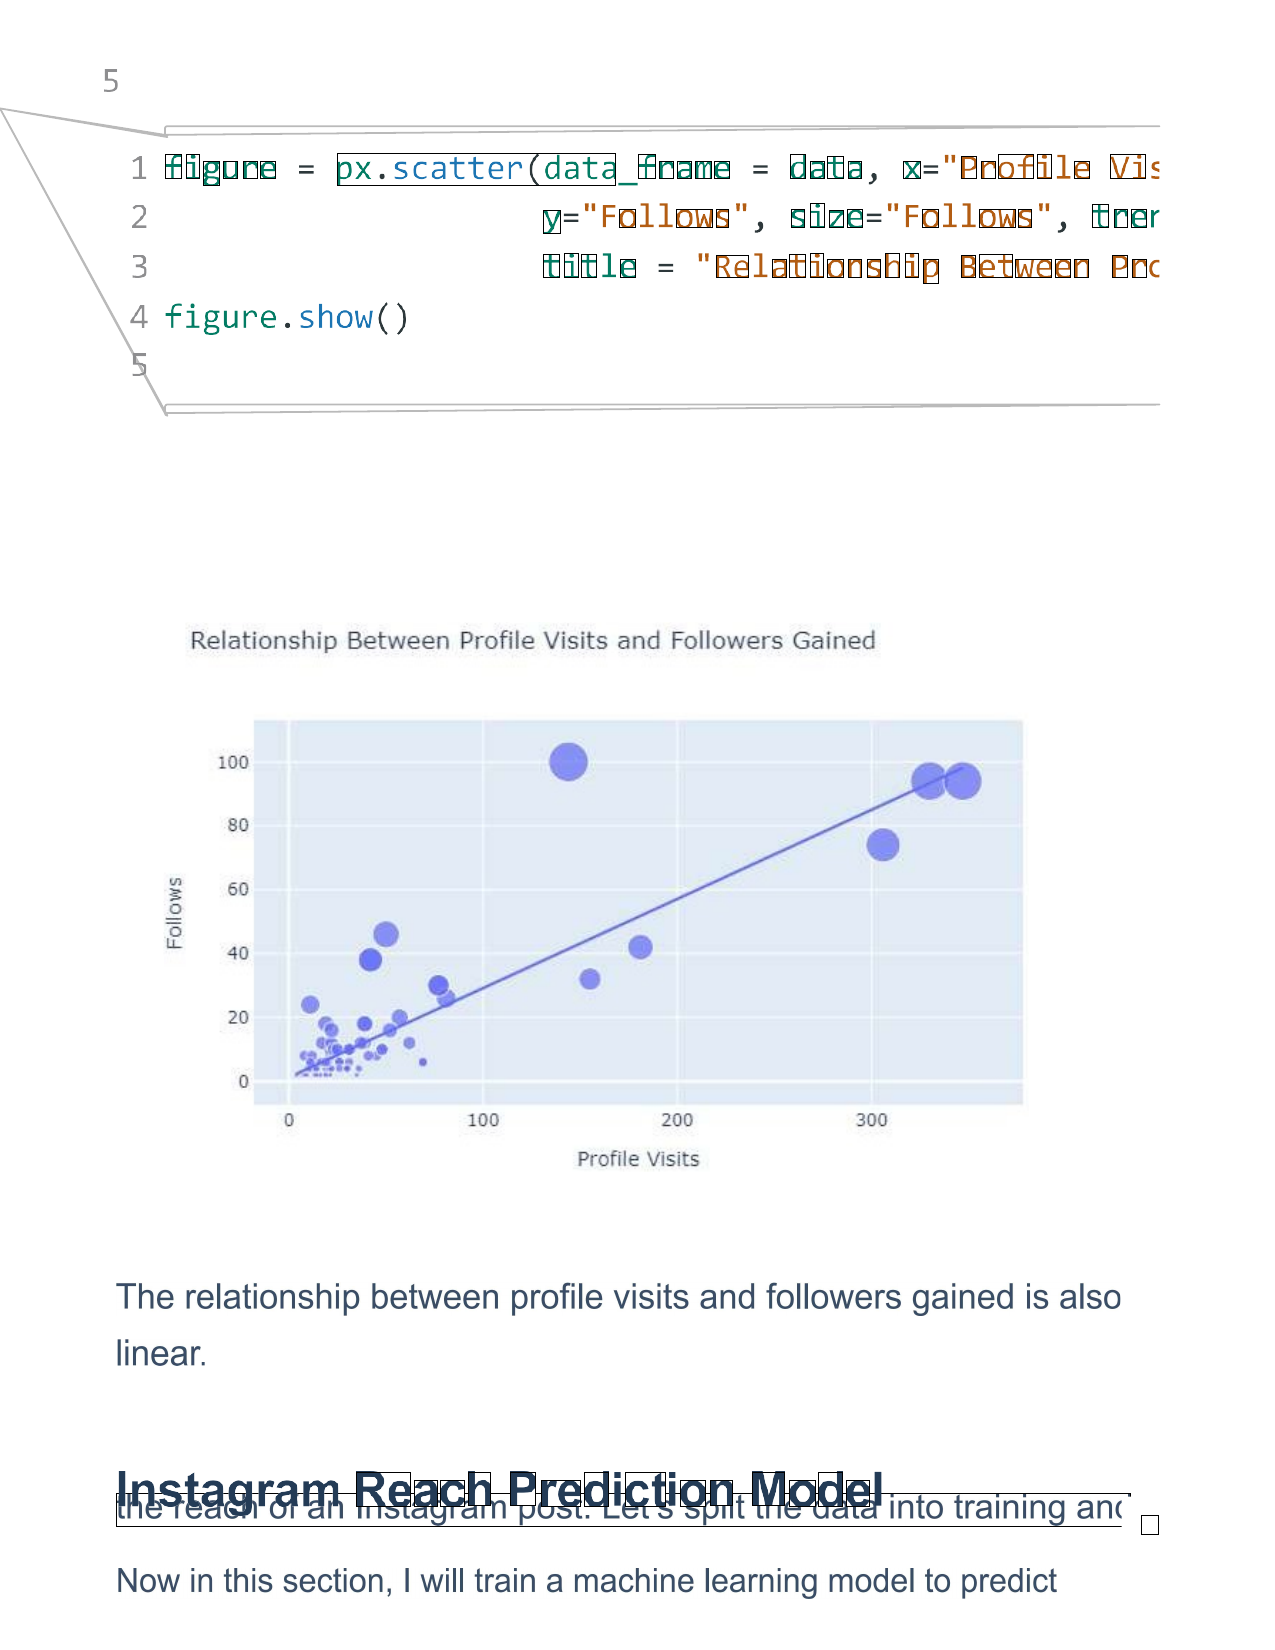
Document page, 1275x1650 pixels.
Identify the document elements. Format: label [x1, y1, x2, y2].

picture [1133, 260, 1146, 277]
picture [565, 254, 578, 277]
picture [132, 353, 147, 376]
picture [338, 154, 615, 185]
picture [678, 162, 691, 178]
picture [118, 1568, 1057, 1599]
picture [1115, 210, 1127, 227]
picture [639, 155, 655, 178]
picture [980, 210, 1015, 227]
picture [847, 1481, 869, 1506]
picture [791, 155, 805, 178]
picture [660, 162, 673, 178]
picture [848, 210, 862, 227]
picture [849, 162, 861, 178]
picture [116, 1282, 1121, 1316]
picture [1093, 205, 1108, 227]
picture [1075, 162, 1089, 178]
picture [717, 210, 728, 227]
picture [357, 1473, 410, 1506]
picture [773, 260, 786, 277]
picture [261, 162, 275, 178]
picture [187, 155, 199, 178]
picture [1132, 210, 1146, 227]
picture [1075, 260, 1088, 277]
picture [980, 255, 1012, 277]
picture [163, 622, 1029, 1172]
picture [585, 1473, 608, 1506]
picture [715, 162, 729, 178]
picture [677, 210, 712, 227]
picture [1113, 256, 1127, 277]
picture [415, 1481, 437, 1506]
picture [469, 1473, 490, 1505]
picture [544, 255, 559, 277]
picture [542, 1481, 580, 1506]
picture [441, 1481, 464, 1506]
picture [244, 162, 257, 178]
picture [224, 162, 237, 178]
picture [117, 1471, 1130, 1526]
picture [811, 204, 824, 227]
picture [104, 69, 118, 92]
picture [132, 156, 147, 179]
picture [868, 260, 880, 277]
picture [711, 1481, 732, 1505]
picture [962, 157, 976, 178]
picture [696, 162, 711, 178]
picture [819, 1473, 842, 1506]
picture [849, 260, 861, 277]
picture [790, 255, 805, 277]
picture [753, 1473, 784, 1505]
picture [132, 255, 147, 278]
picture [166, 155, 181, 178]
picture [117, 1339, 205, 1366]
picture [1056, 260, 1070, 277]
picture [830, 211, 843, 227]
picture [544, 211, 560, 233]
picture [621, 260, 635, 277]
picture [717, 256, 748, 277]
picture [904, 162, 920, 178]
picture [811, 162, 824, 178]
picture [626, 1473, 665, 1506]
picture [792, 210, 804, 227]
picture [924, 260, 938, 283]
picture [962, 256, 975, 277]
picture [204, 162, 219, 185]
picture [982, 162, 995, 178]
picture [906, 254, 918, 277]
picture [923, 210, 938, 227]
picture [1016, 260, 1051, 277]
picture [1111, 155, 1145, 178]
picture [828, 157, 843, 178]
picture [165, 302, 406, 335]
picture [132, 205, 147, 228]
picture [1019, 210, 1031, 227]
picture [999, 155, 1033, 178]
picture [811, 254, 823, 277]
picture [511, 1473, 535, 1505]
picture [620, 210, 635, 227]
picture [582, 255, 596, 277]
picture [681, 1481, 705, 1506]
picture [1142, 1516, 1158, 1534]
picture [886, 254, 899, 277]
picture [790, 1481, 815, 1506]
picture [828, 260, 843, 277]
picture [1038, 155, 1051, 178]
picture [130, 305, 148, 328]
